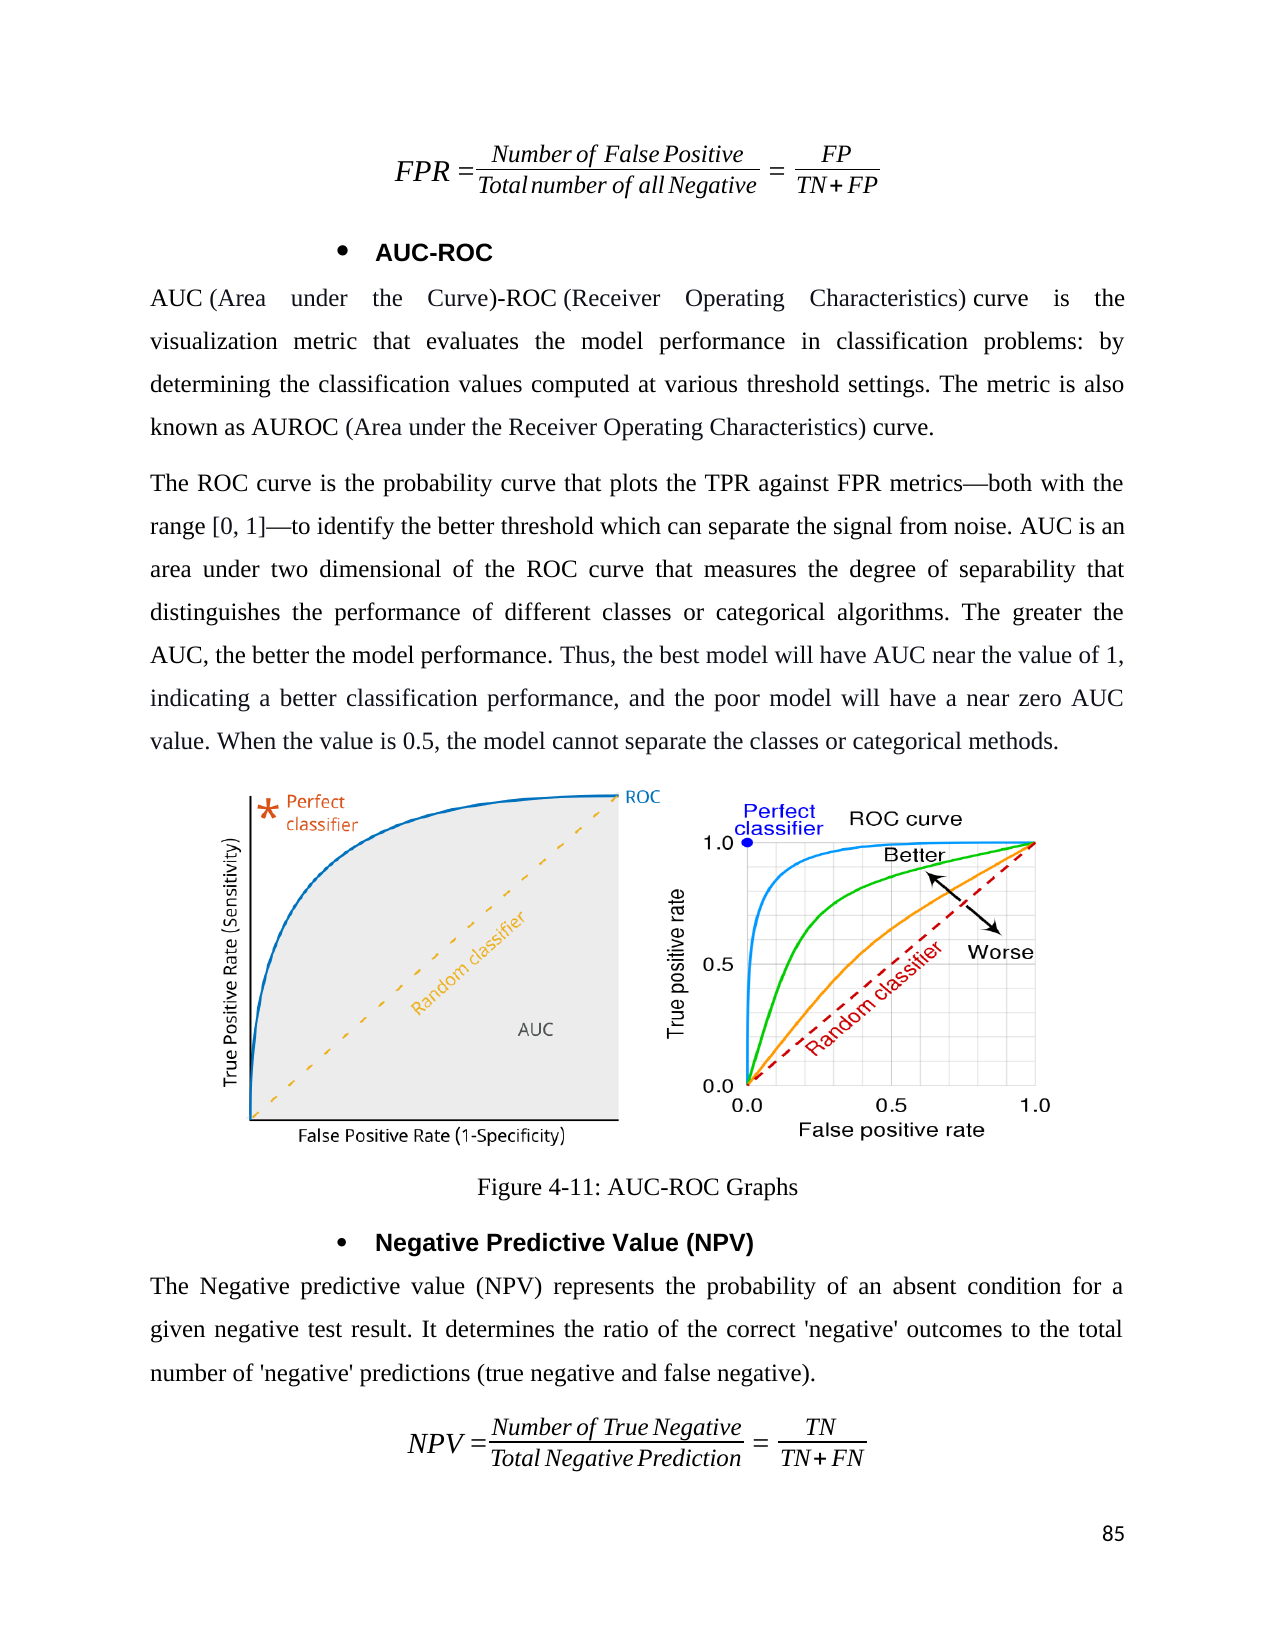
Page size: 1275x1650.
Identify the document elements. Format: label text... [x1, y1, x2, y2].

text The Negative predictive value (NPV) represents the probability of an absent condition for a given negative test result. It determines the ratio of the correct 'negative' outcomes to the total number of 'negative' predictions (true negative and false negative). [150, 1271, 1125, 1386]
text NPV = = [150, 1413, 1125, 1472]
text Figure 4-11: AUC-ROC Graphs [150, 1172, 1125, 1201]
picture [221, 782, 1054, 1146]
text The ROC curve is the probability curve that plots the TPR against FPR metrics—both with the range [0, 1]—to identify the better threshold which can separate the signal from noise. AUC is an area under two dimensional of the ROC curve that measures the degree of separability that distinguishes the performance of different classes or categorical algorithms. The greater the AUC, the better the model performance. Thus, the best model will have AUC near the value of 1, indicating a better classification performance, and the poor model will have a near zero AUC value. When the value is 0.5, the model cannot separate the classes or categorical methods. [150, 468, 1125, 755]
list Negative Predictive Value (NPV) [337, 1228, 1125, 1257]
text FPR = = [150, 141, 1125, 199]
list AUC-ROC [337, 238, 1125, 268]
text AUC (Area under the Curve)-ROC (Receiver Operating Characteristics) curve is the visualization metric that evaluates the model performance in classification problems: by determining the classification values computed at various threshold settings. The metric is also known as AUROC (Area under the Receiver Operating Characteristics) curve. [150, 283, 1125, 441]
